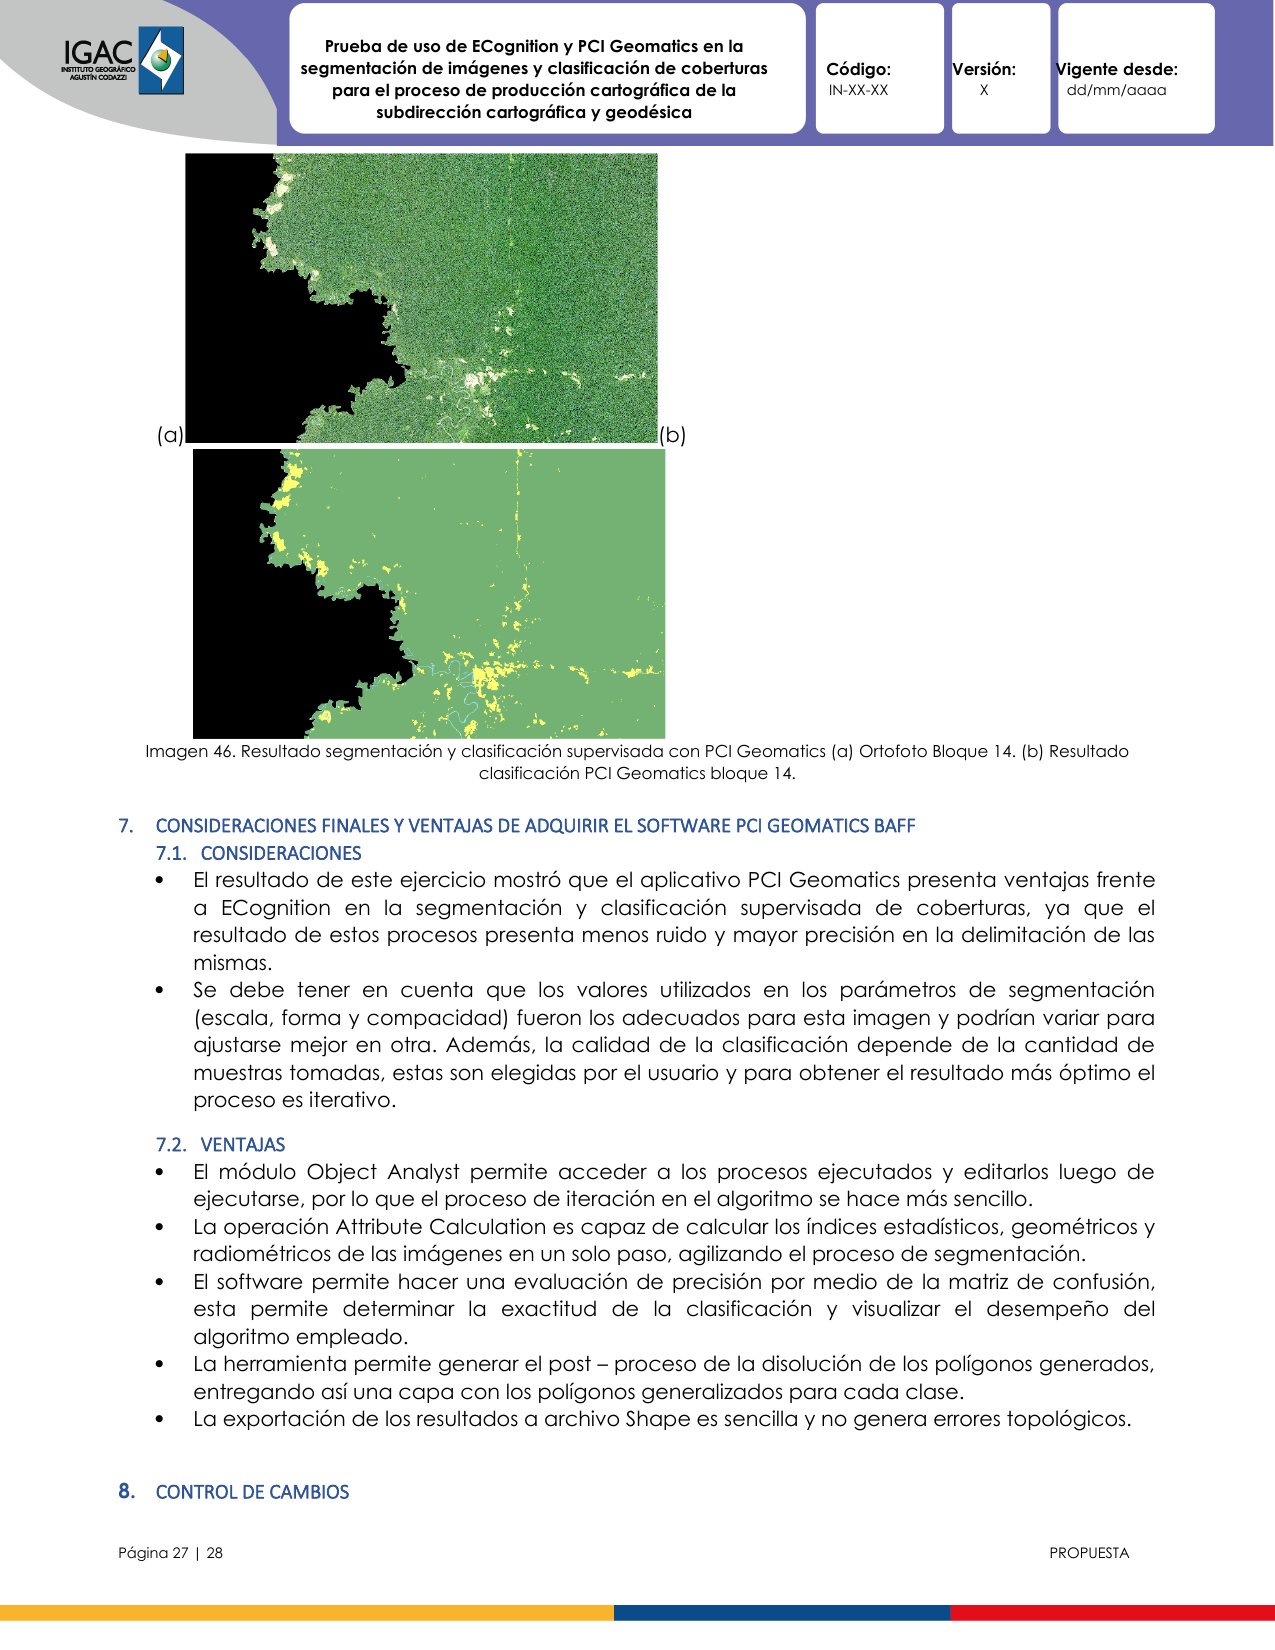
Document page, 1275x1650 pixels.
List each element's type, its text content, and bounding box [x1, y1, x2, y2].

list La exportación de los resultados a archivo Shape es sencilla y no genera errores topológicos. [156, 1406, 1157, 1431]
list La operación Attribute Calculation es capaz de calcular los índices estadísticos, geométricos y radiométricos de las imágenes en un solo paso, agilizando el proceso de segmentación. [156, 1213, 1157, 1266]
picture [0, 1605, 1275, 1621]
subtitle VENTAJAS [156, 1131, 1157, 1156]
picture [185, 153, 658, 443]
list La herramienta permite generar el post – proceso de la disolución de los polígonos generados, entregando así una capa con los polígonos generalizados para cada clase. [156, 1351, 1157, 1404]
list El software permite hacer una evaluación de precisión por medio de la matriz de confusión, esta permite determinar la exactitud de la clasificación y visualizar el desempeño del algoritmo empleado. [156, 1268, 1157, 1349]
picture [193, 449, 666, 739]
subtitle CONSIDERACIONES FINALES Y VENTAJAS DE ADQUIRIR EL SOFTWARE PCI GEOMATICS BAFF [118, 812, 1157, 837]
picture [0, 0, 1274, 146]
list El módulo Object Analyst permite acceder a los procesos ejecutados y editarlos luego de ejecutarse, por lo que el proceso de iteración en el algoritmo se hace más sencillo. [156, 1158, 1157, 1211]
list El resultado de este ejercicio mostró que el aplicativo PCI Geomatics presenta ventajas frente a ECognition en la segmentación y clasificación supervisada de coberturas, ya que el resultado de estos procesos presenta menos ruido y mayor precisión en la delimitación de las mismas. [156, 867, 1157, 975]
text Imagen 46. Resultado segmentación y clasificación supervisada con PCI Geomatics (a) Ortofoto Bloque 14. (b) Resultado clasificación PCI Geomatics bloque 14. [118, 740, 1157, 783]
subtitle CONSIDERACIONES [156, 839, 1157, 865]
list Se debe tener en cuenta que los valores utilizados en los parámetros de segmentación (escala, forma y compacidad) fueron los adecuados para esta imagen y podrían variar para ajustarse mejor en otra. Además, la calidad de la clasificación depende de la cantidad de muestras tomadas, estas son elegidas por el usuario y para obtener el resultado más óptimo el proceso es iterativo. [156, 977, 1157, 1112]
subtitle CONTROL DE CAMBIOS [118, 1477, 1157, 1503]
